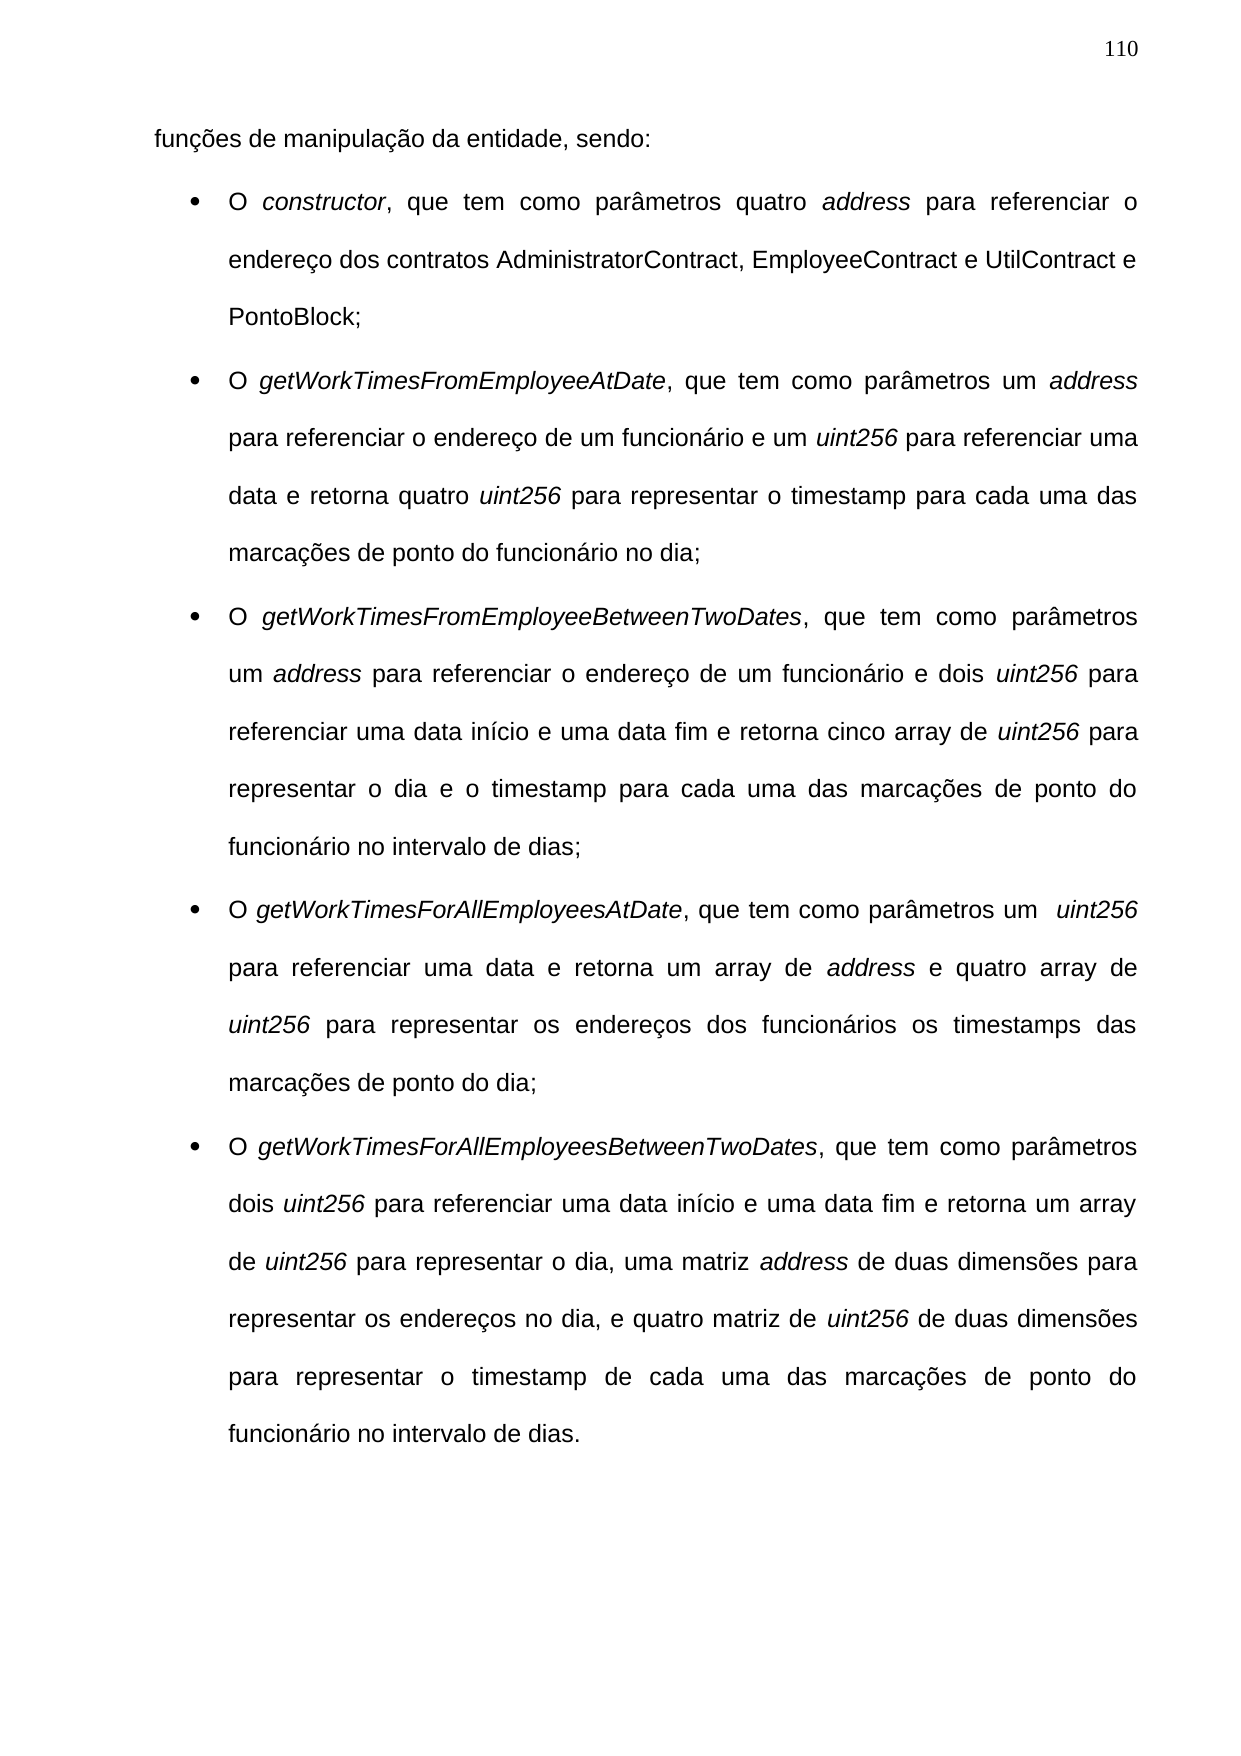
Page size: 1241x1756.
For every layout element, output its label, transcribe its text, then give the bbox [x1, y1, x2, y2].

list O getWorkTimesFromEmployeeAtDate, que tem como parâmetros um address para referenciar o endereço de um funcionário e um uint256 para referenciar uma data e retorna quatro uint256 para representar o timestamp para cada uma das marcações de ponto do funcionário no dia; [191, 366, 1138, 567]
list O getWorkTimesForAllEmployeesAtDate, que tem como parâmetros um uint256 para referenciar uma data e retorna um array de address e quatro array de uint256 para representar os endereços dos funcionários os timestamps das marcações de ponto do dia; [191, 895, 1138, 1097]
list O getWorkTimesFromEmployeeBetweenTwoDates, que tem como parâmetros um address para referenciar o endereço de um funcionário e dois uint256 para referenciar uma data início e uma data fim e retorna cinco array de uint256 para representar o dia e o timestamp para cada uma das marcações de ponto do funcionário no intervalo de dias; [191, 602, 1138, 861]
list O getWorkTimesForAllEmployeesBetweenTwoDates, que tem como parâmetros dois uint256 para referenciar uma data início e uma data fim e retorna um array de uint256 para representar o dia, uma matriz address de duas dimensões para representar os endereços no dia, e quatro matriz de uint256 de duas dimensões para representar o timestamp de cada uma das marcações de ponto do funcionário no intervalo de dias. [191, 1131, 1138, 1448]
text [154, 124, 1138, 153]
list O constructor, que tem como parâmetros quatro address para referenciar o endereço dos contratos AdministratorContract, EmployeeContract e UtilContract e PontoBlock; [191, 187, 1138, 331]
